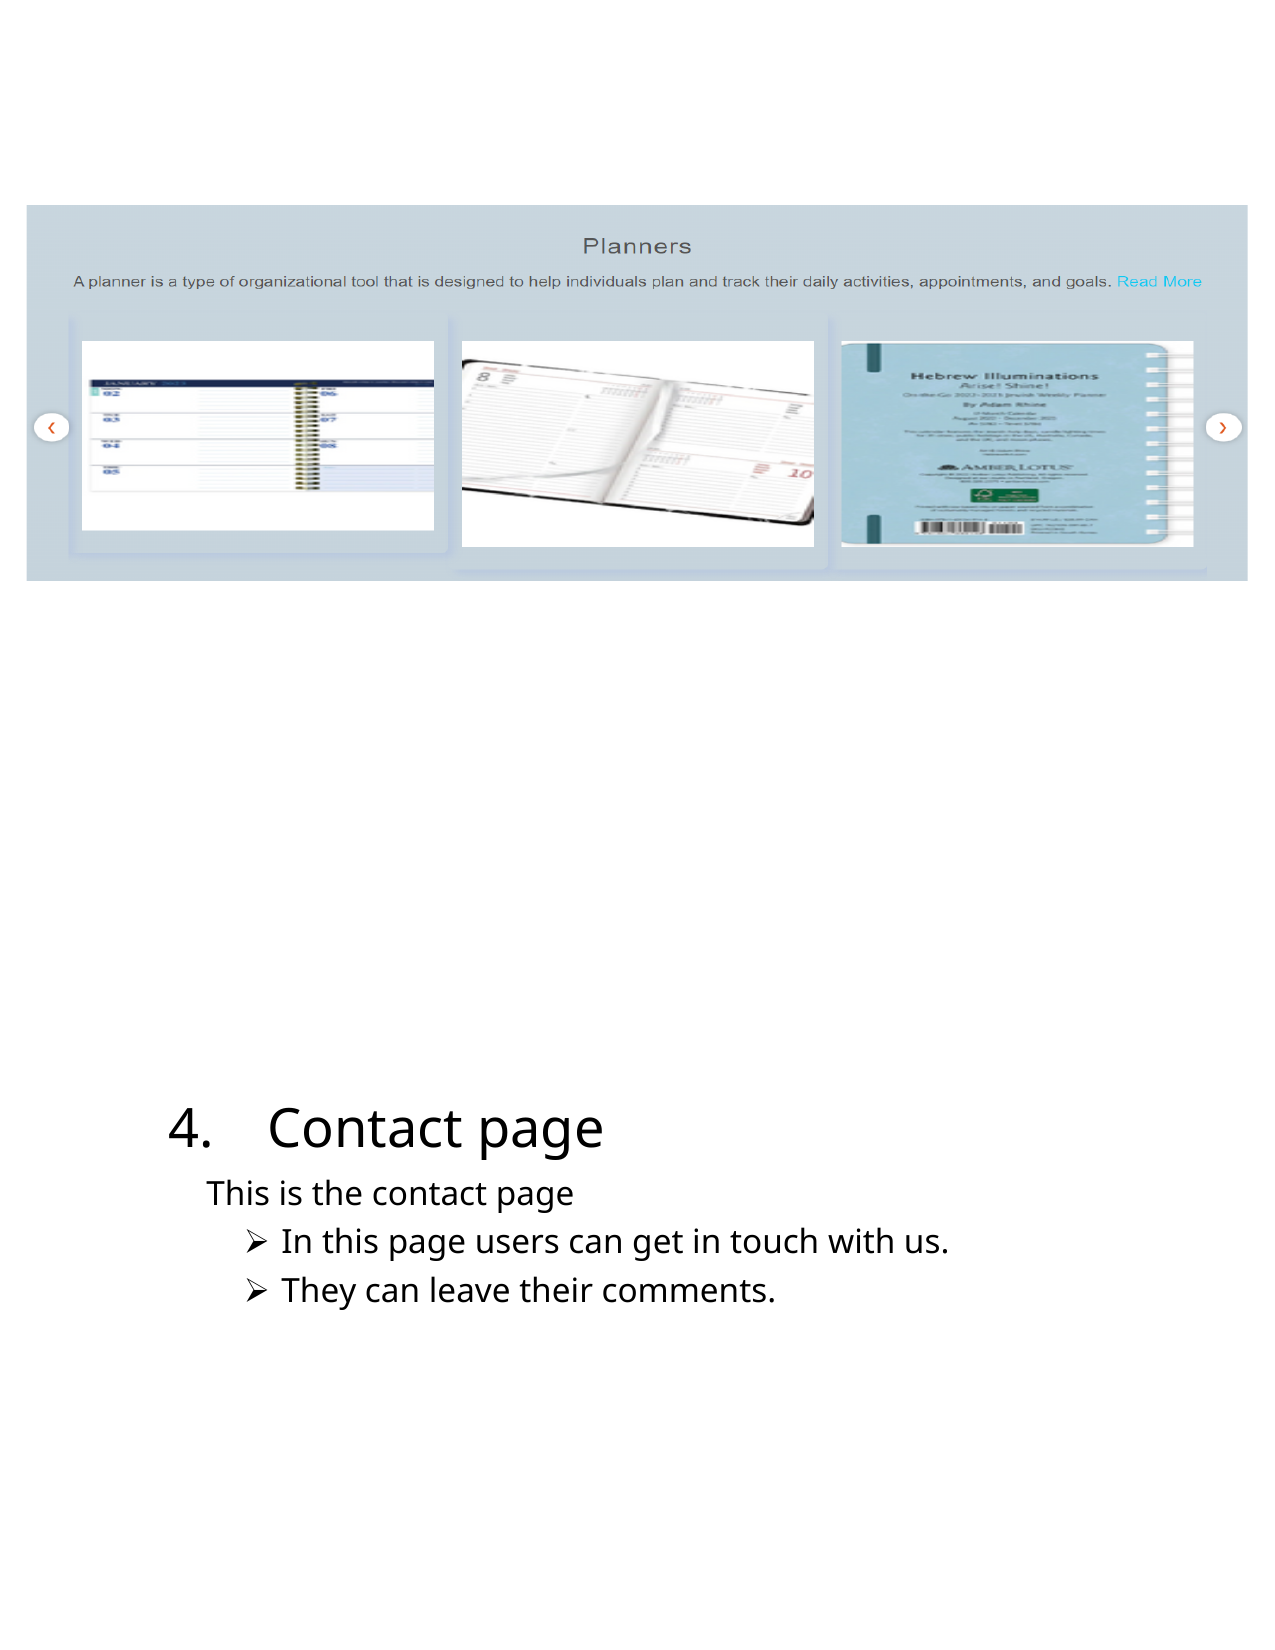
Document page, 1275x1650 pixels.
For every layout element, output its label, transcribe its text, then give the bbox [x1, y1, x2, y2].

list They can leave their comments. [244, 1267, 1125, 1313]
list In this page users can get in touch with us. [244, 1218, 1125, 1264]
list This is the contact page [206, 1169, 1125, 1215]
picture [25, 205, 1247, 580]
list Contact page [169, 1090, 1125, 1163]
